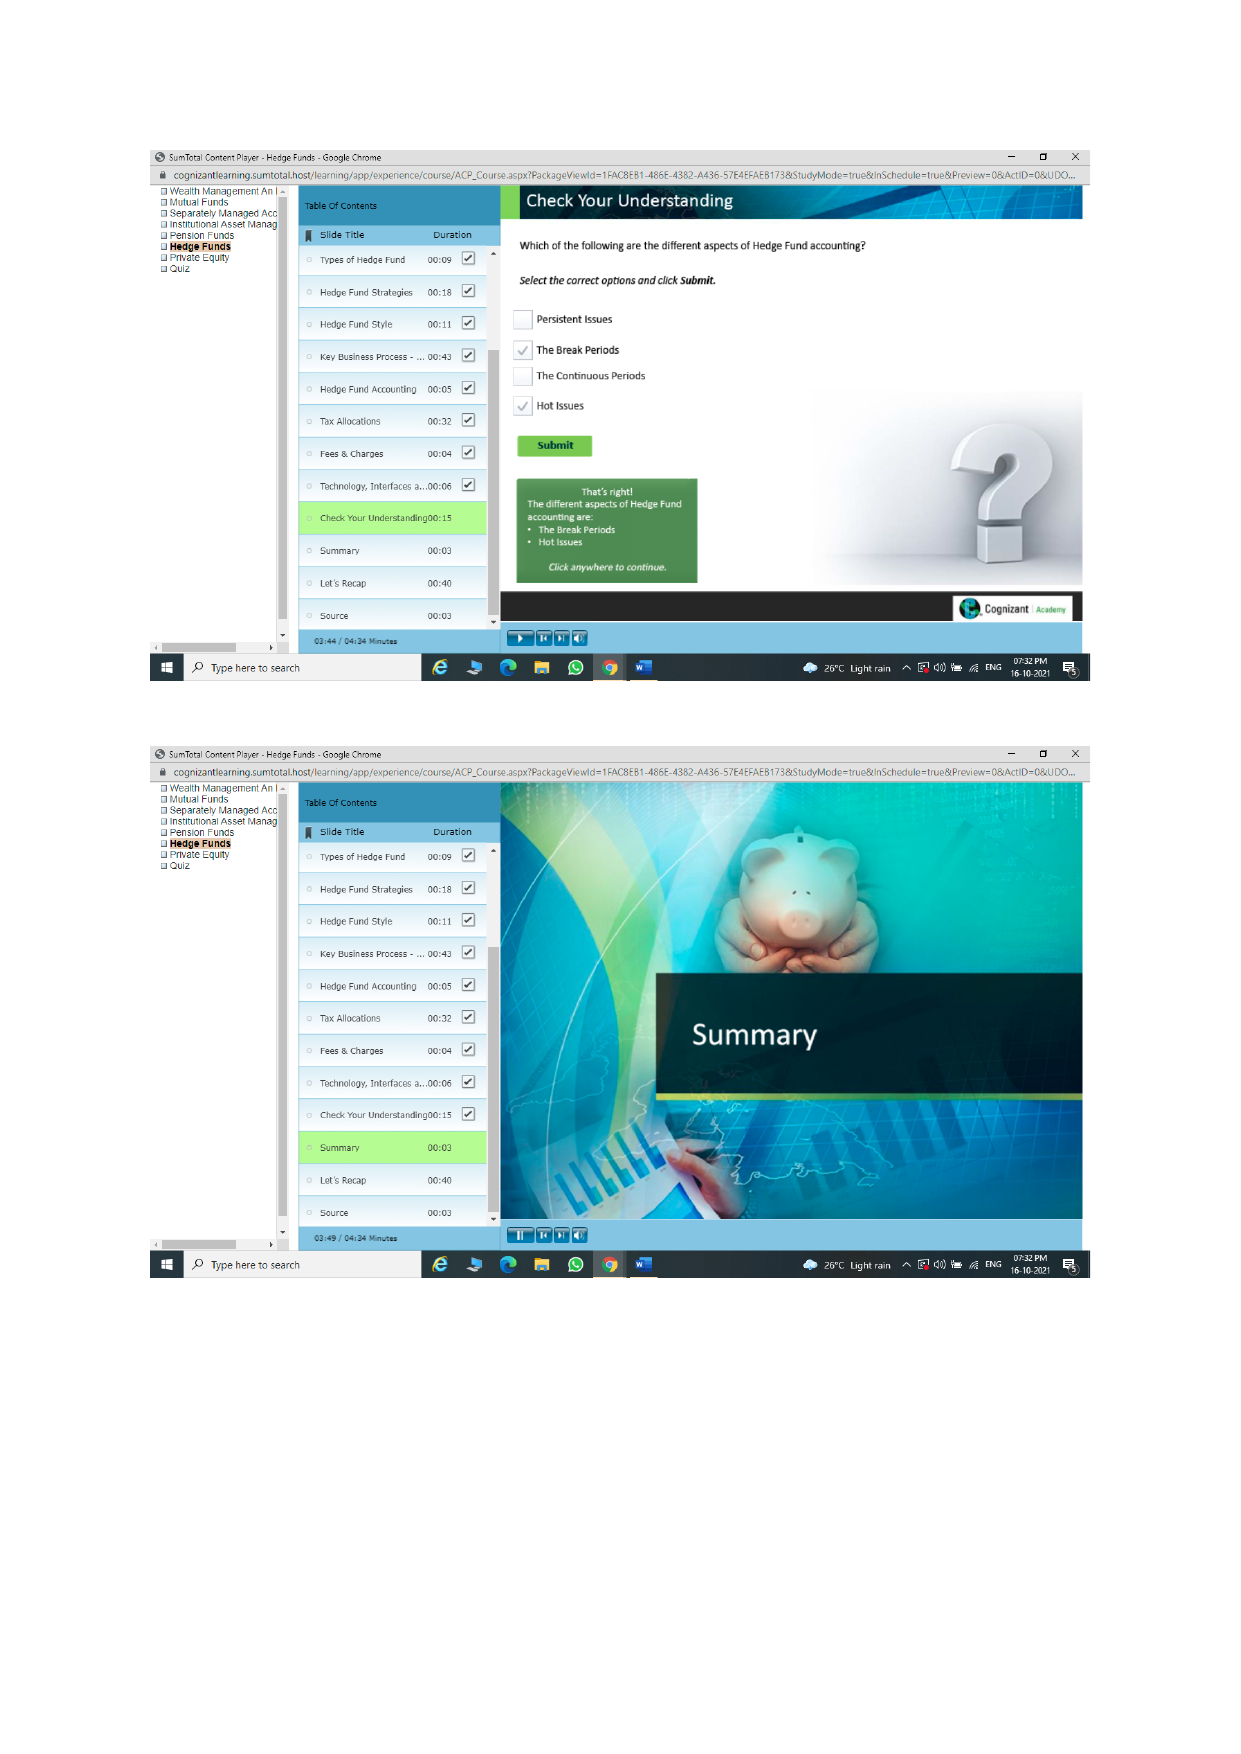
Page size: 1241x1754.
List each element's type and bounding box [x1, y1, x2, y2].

picture [150, 746, 1091, 1278]
picture [150, 150, 1091, 681]
